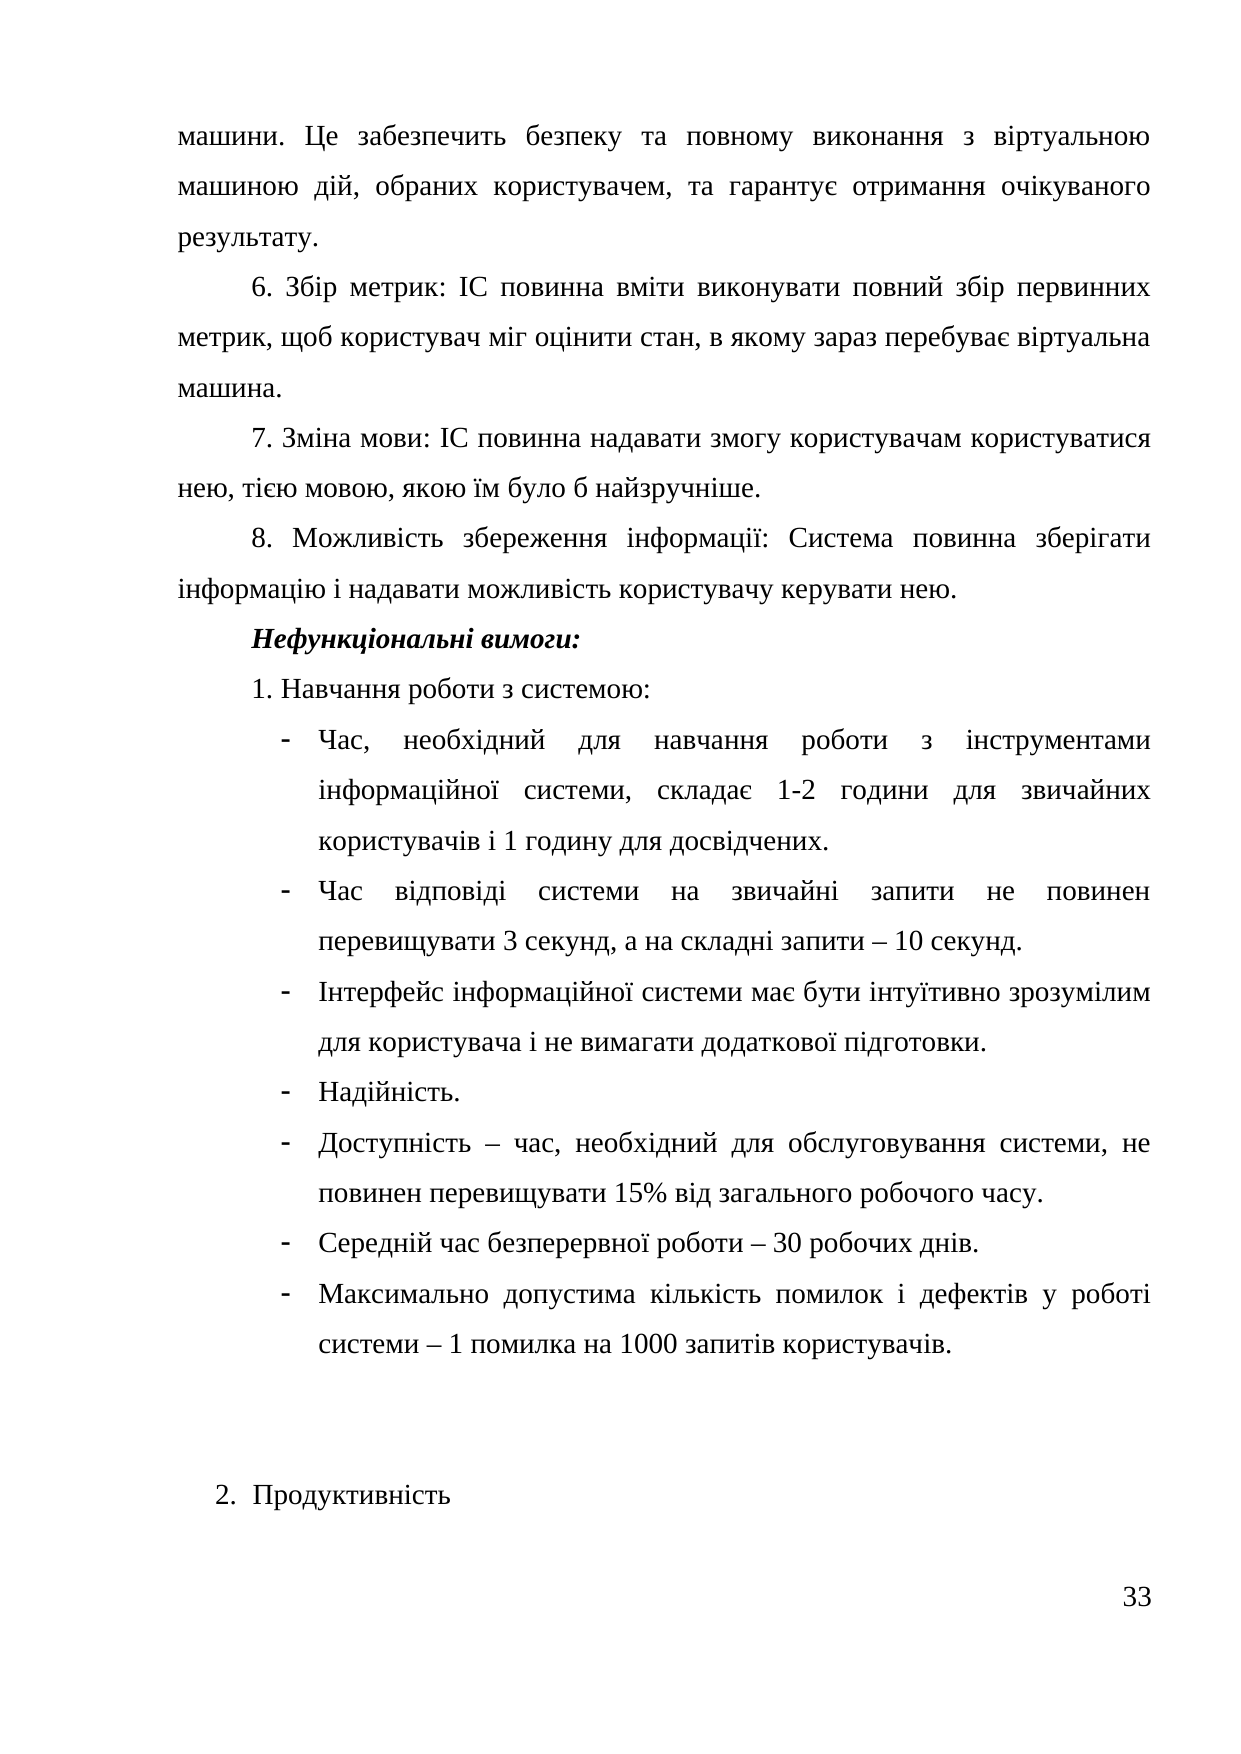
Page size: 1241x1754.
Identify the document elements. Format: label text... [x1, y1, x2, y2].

list Продуктивність [215, 1477, 1152, 1511]
list Максимально допустима кількість помилок і дефектів у роботі системи – 1 помилка на 1000 запитів користувачів. [281, 1276, 1152, 1360]
list Доступність – час, необхідний для обслуговування системи, не повинен перевищувати 15% від загального робочого часу. [281, 1125, 1152, 1209]
text 7. Зміна мови: ІС повинна надавати змогу користувачам користуватися нею, тією мовою, якою їм було б найзручніше. [177, 420, 1152, 504]
list Час відповіді системи на звичайні запити не повинен перевищувати 3 секунд, а на складні запити – 10 секунд. [281, 873, 1152, 957]
list Інтерфейс інформаційної системи має бути інтуїтивно зрозумілим для користувача і не вимагати додаткової підготовки. [281, 974, 1152, 1058]
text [177, 118, 1152, 252]
text Нефункціональні вимоги: [177, 621, 1152, 655]
text 6. Збір метрик: ІС повинна вміти виконувати повний збір первинних метрик, щоб користувач міг оцінити стан, в якому зараз перебуває віртуальна машина. [177, 269, 1152, 403]
list Час, необхідний для навчання роботи з інструментами інформаційної системи, складає 1-2 години для звичайних користувачів і 1 годину для досвідчених. [281, 722, 1152, 856]
list Навчання роботи з системою: [177, 672, 1152, 705]
list Надійність. [281, 1074, 1152, 1108]
text 8. Можливість збереження інформації: Система повинна зберігати інформацію і надавати можливість користувачу керувати нею. [177, 521, 1152, 604]
list Середній час безперервної роботи – 30 робочих днів. [281, 1226, 1152, 1259]
